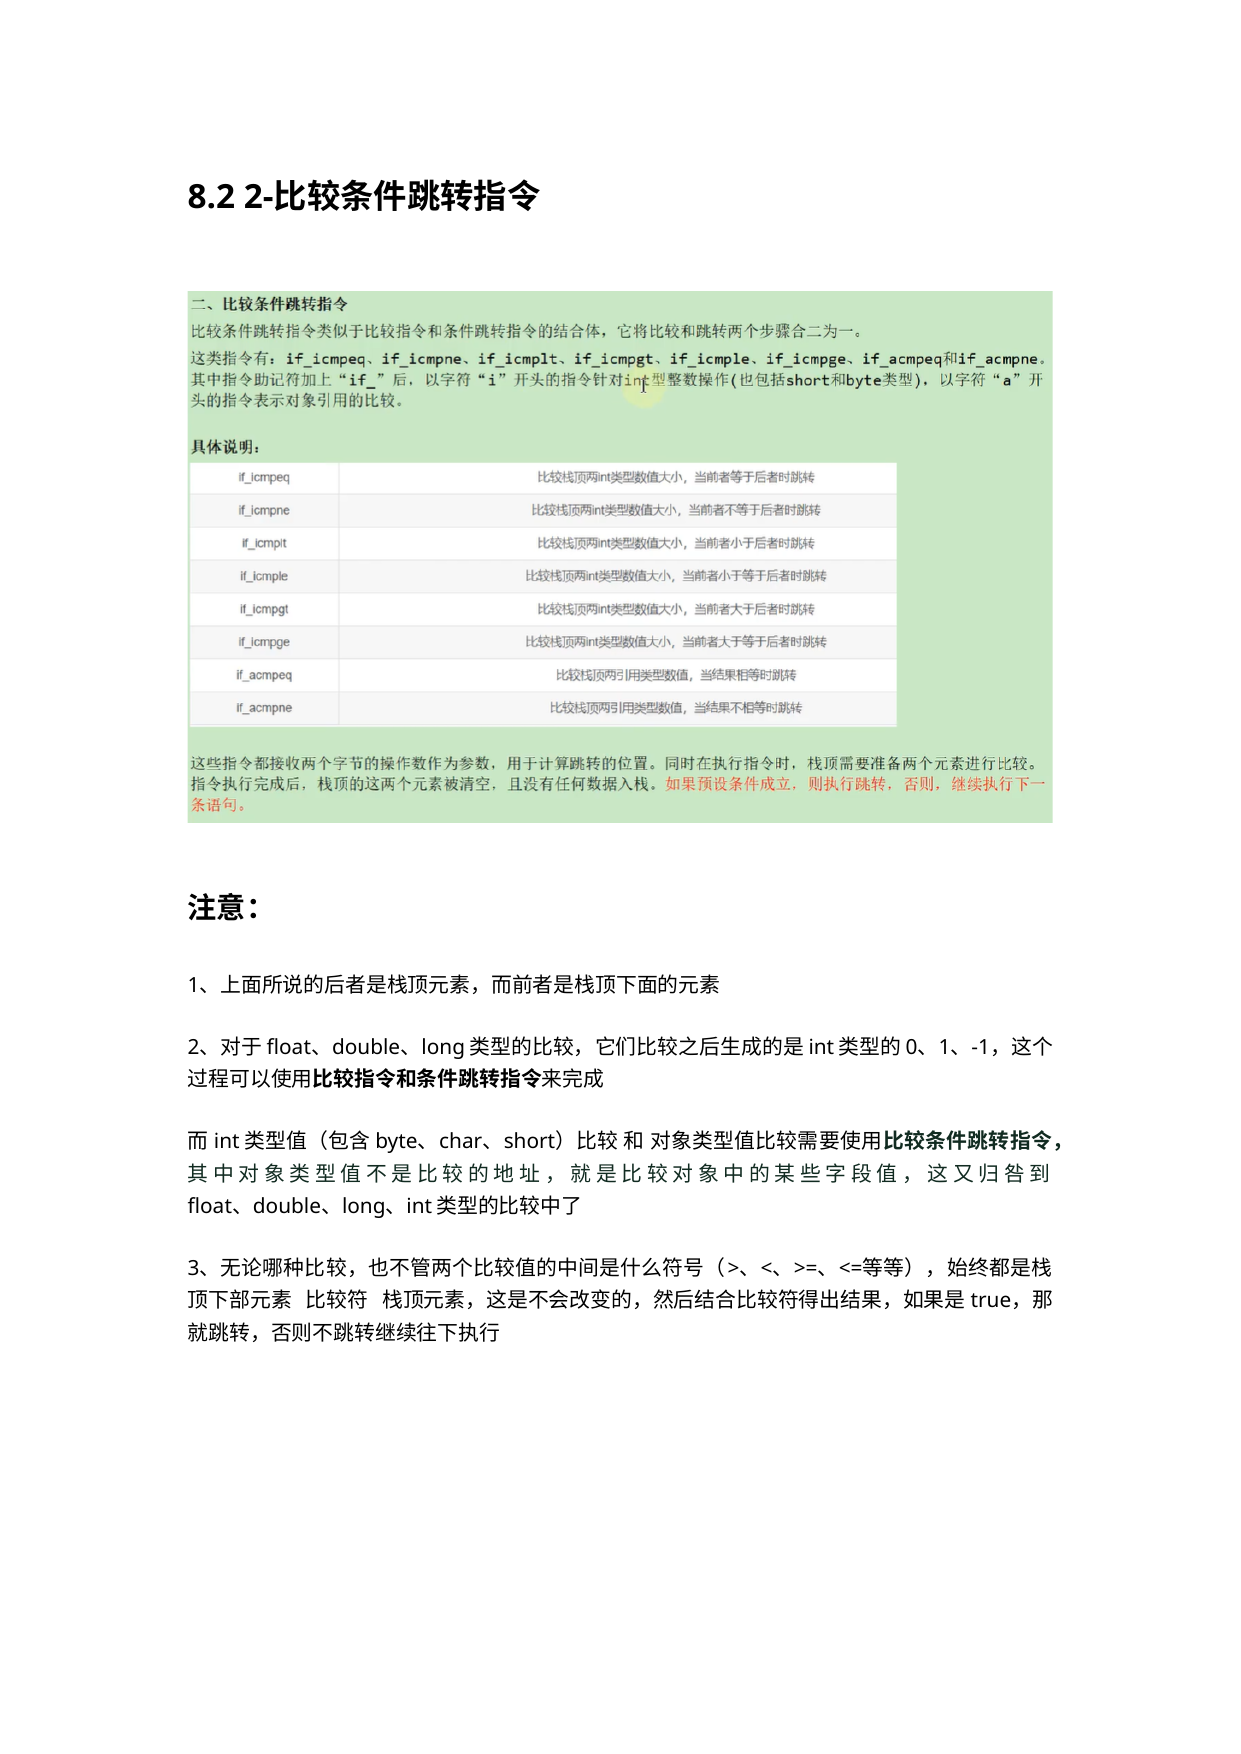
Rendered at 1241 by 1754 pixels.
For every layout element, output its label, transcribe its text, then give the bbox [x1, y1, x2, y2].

text 而 int类型值（包含byte、char、short）比较 和 对象类型值比较需要使用比较条件跳转指令，其中对象类型值不是比较的地址，就是比较对象中的某些字段值，这又归咎到float、double、long、int类型的比较中了 [187, 1123, 1053, 1221]
text 2-比较条件跳转指令 [187, 162, 1053, 227]
text 2、对于float、double、long类型的比较，它们比较之后生成的是int类型的0、1、-1，这个过程可以使用比较指令和条件跳转指令来完成 [187, 1029, 1053, 1094]
text 3、无论哪种比较，也不管两个比较值的中间是什么符号（>、<、>=、<=等等），始终都是栈顶下部元素 比较符 栈顶元素，这是不会改变的，然后结合比较符得出结果，如果是true，那就跳转，否则不跳转继续往下执行 [187, 1250, 1053, 1347]
text 1、上面所说的后者是栈顶元素，而前者是栈顶下面的元素 [187, 967, 1053, 1000]
text 注意： [187, 873, 1053, 938]
picture [187, 291, 1053, 823]
